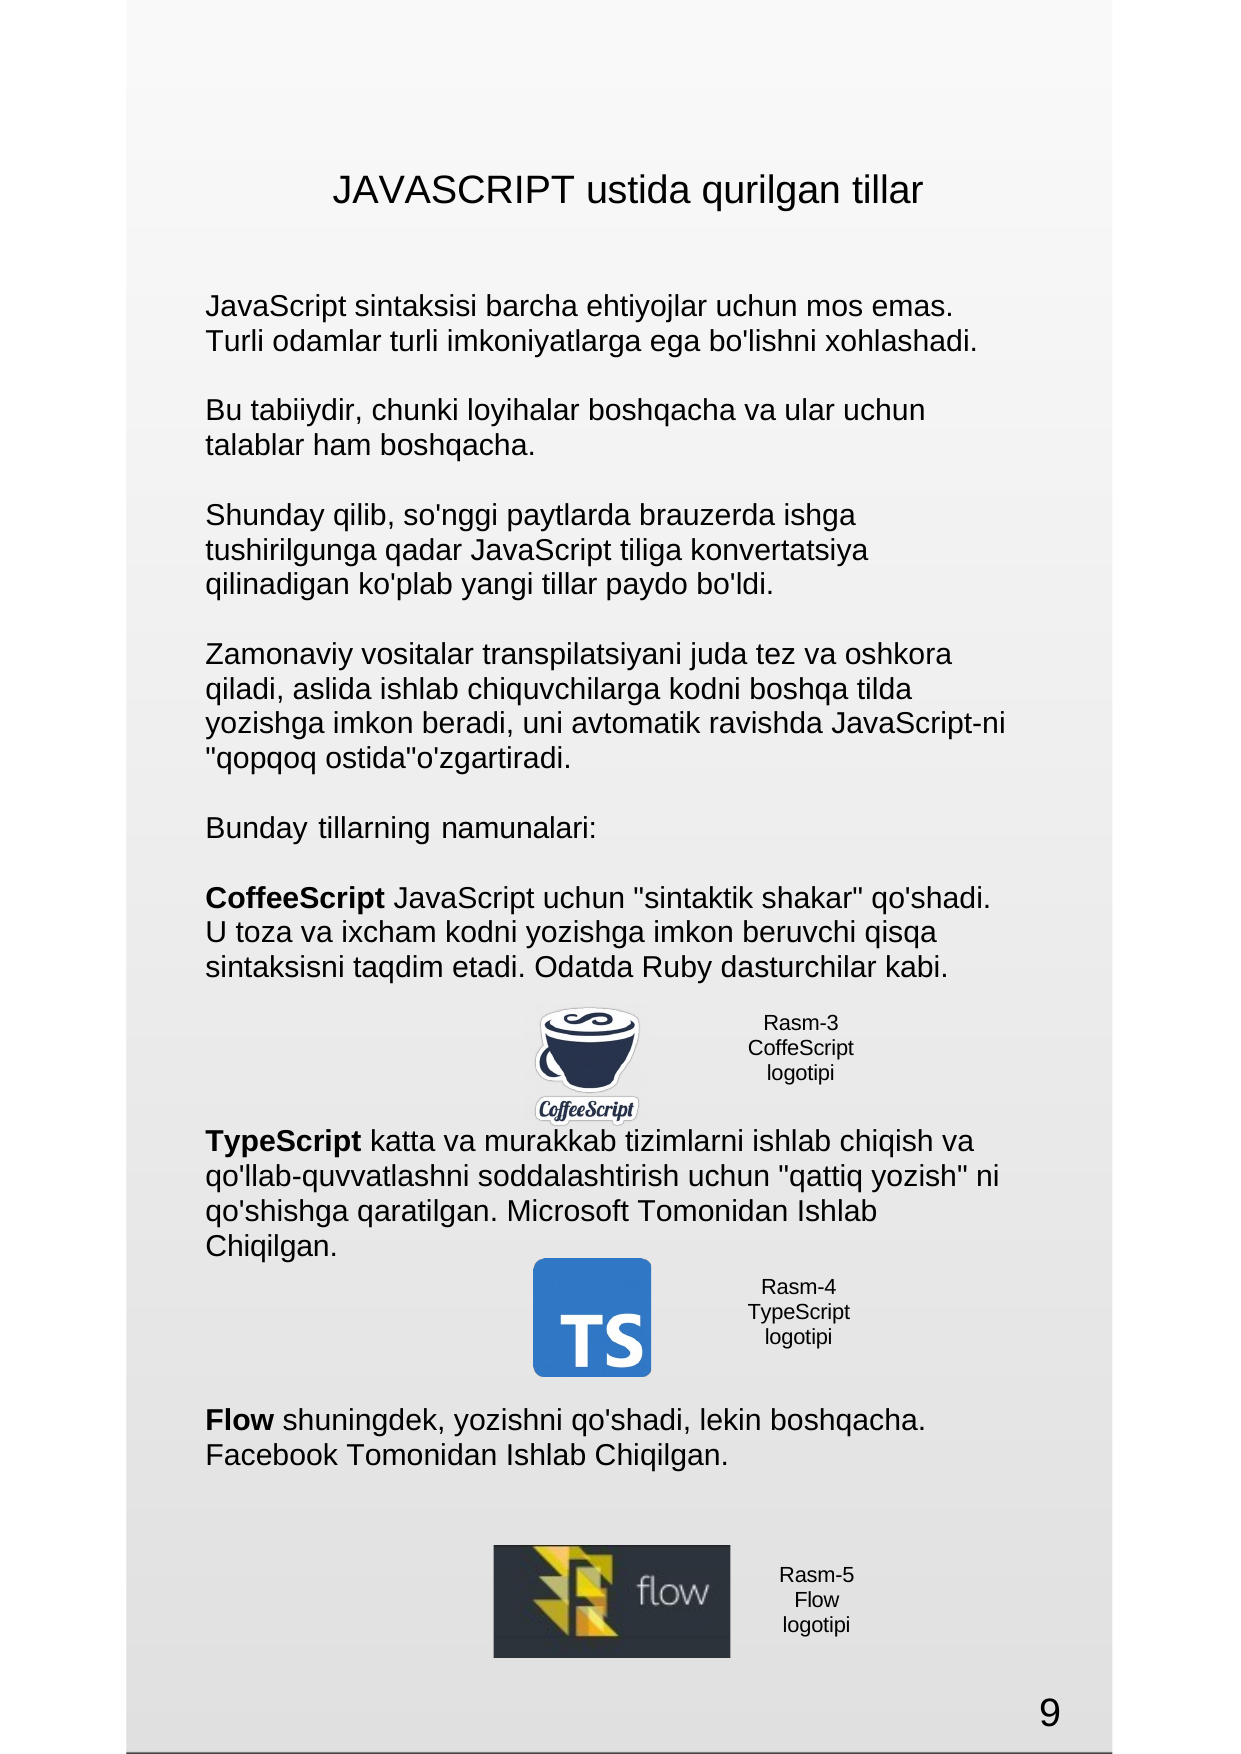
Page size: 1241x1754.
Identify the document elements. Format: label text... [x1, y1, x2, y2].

picture [126, 0, 1113, 1754]
text Zamonaviy vositalar transpilatsiyani juda tez va oshkora qiladi, aslida ishlab chiquvchilarga kodni boshqa tilda yozishga imkon beradi, uni avtomatik ravishda JavaScript-ni "qopqoq ostida"o'zgartiradi. [205, 636, 1011, 775]
text Bunday tillarning namunalari: [205, 810, 1123, 845]
text Rasm-5 Flow logotipi [777, 1563, 856, 1637]
text 9 [114, 1689, 1061, 1735]
text Bu tabiiydir, chunki loyihalar boshqacha va ular uchun talablar ham boshqacha. [205, 392, 1011, 462]
text Rasm-4 TypeScript logotipi [746, 1274, 851, 1349]
text JAVASCRIPT ustida qurilgan tillar [181, 166, 1075, 211]
text JavaScript sintaksisi barcha ehtiyojlar uchun mos emas. Turli odamlar turli imkoniyatlarga ega bo'lishni xohlashadi. [205, 288, 1011, 357]
text Rasm-3 CoffeScript logotipi [746, 1011, 855, 1085]
text Flow shuningdek, yozishni qo'shadi, lekin boshqacha. Facebook Tomonidan Ishlab Chiqilgan. [205, 1402, 1047, 1472]
text TypeScript katta va murakkab tizimlarni ishlab chiqish va qo'llab-quvvatlashni soddalashtirish uchun "qattiq yozish" ni qo'shishga qaratilgan. Microsoft Tomonidan Ishlab Chiqilgan. [205, 1123, 1022, 1263]
text Shunday qilib, so'nggi paytlarda brauzerda ishga tushirilgunga qadar JavaScript tiliga konvertatsiya qilinadigan ko'plab yangi tillar paydo bo'ldi. [205, 497, 1011, 601]
text CoffeeScript JavaScript uchun "sintaktik shakar" qo'shadi. U toza va ixcham kodni yozishga imkon beruvchi qisqa sintaksisni taqdim etadi. Odatda Ruby dasturchilar kabi. [205, 879, 1011, 984]
